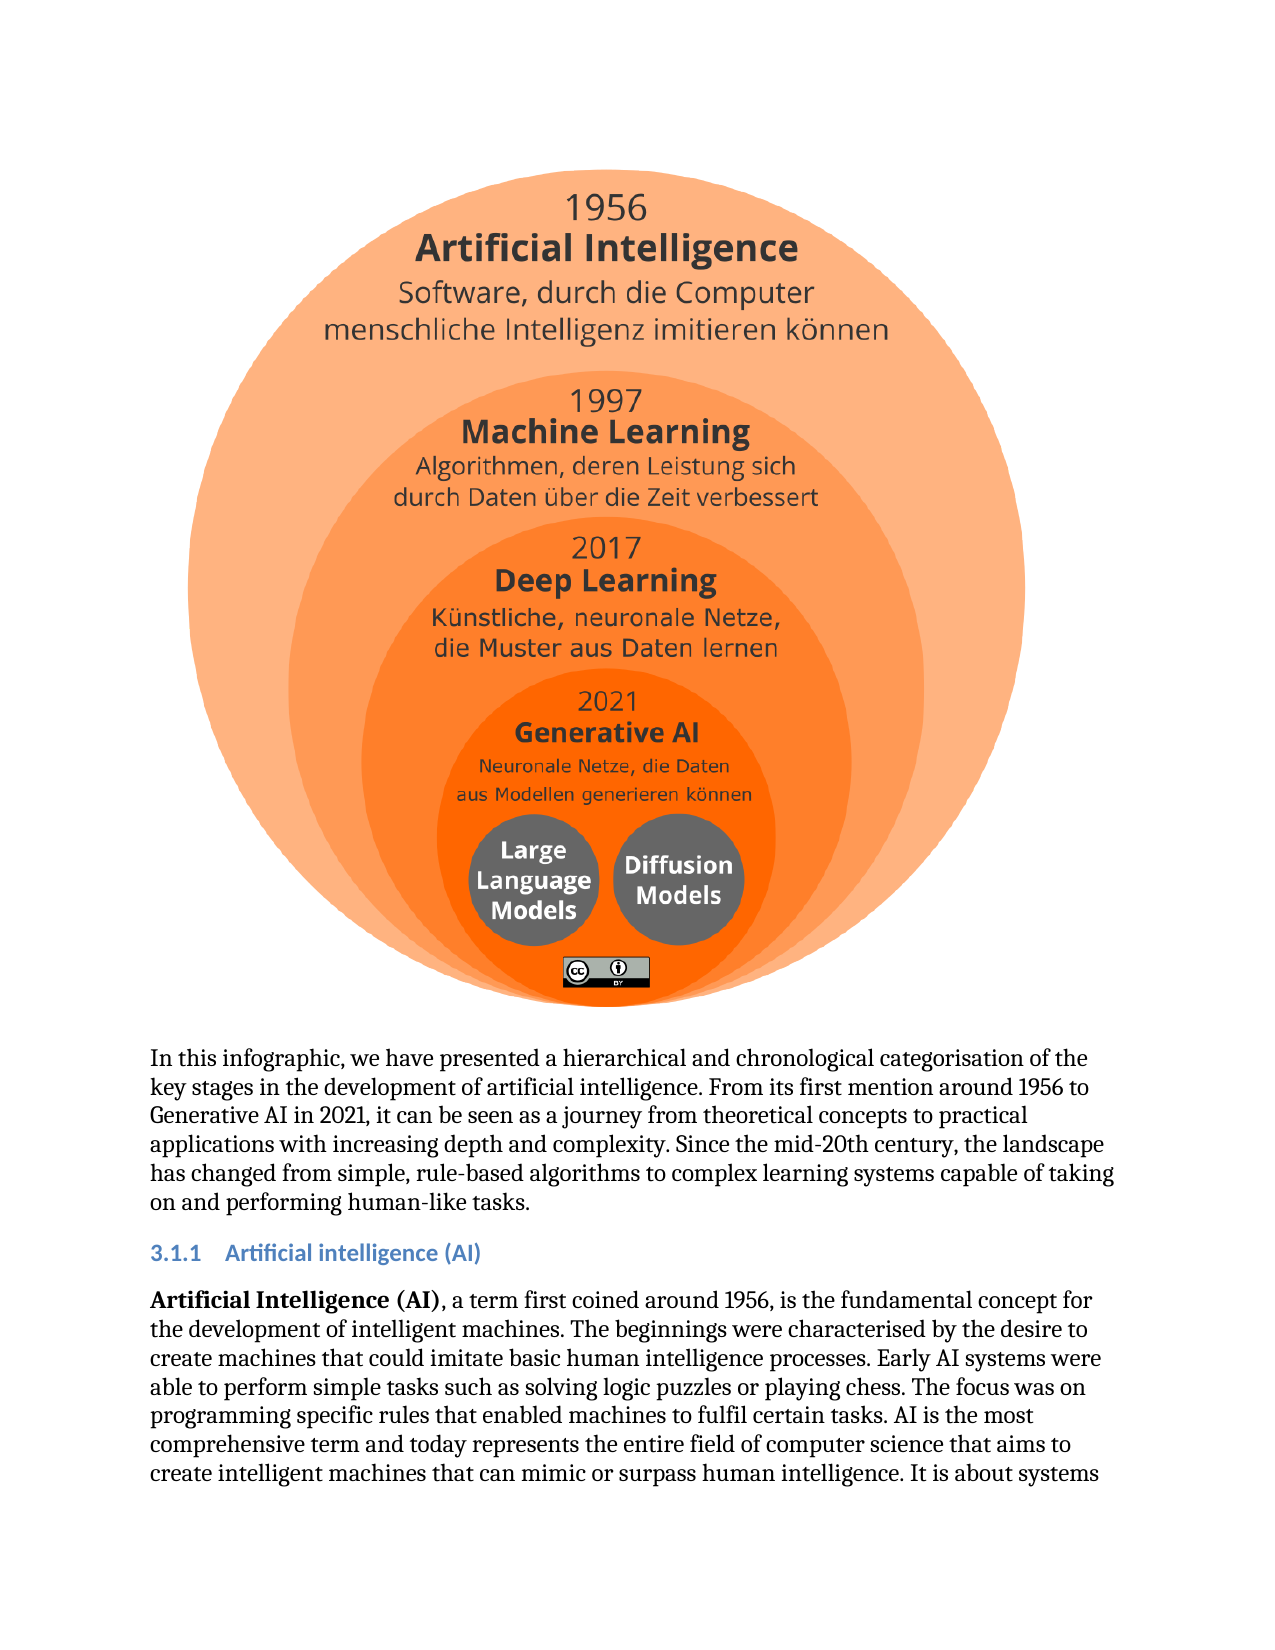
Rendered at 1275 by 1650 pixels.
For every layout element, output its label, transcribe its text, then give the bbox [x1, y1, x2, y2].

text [150, 1286, 1125, 1488]
subtitle 3.1.1 Artificial intelligence (AI) [150, 1237, 1125, 1268]
picture [168, 150, 1044, 1025]
text In this infographic, we have presented a hierarchical and chronological categorisation of the key stages in the development of artificial intelligence. From its first mention around 1956 to Generative AI in 2021, it can be seen as a journey from theoretical concepts to practical applications with increasing depth and complexity. Since the mid-20th century, the landscape has changed from simple, rule-based algorithms to complex learning systems capable of taking on and performing human-like tasks. [150, 1044, 1125, 1216]
